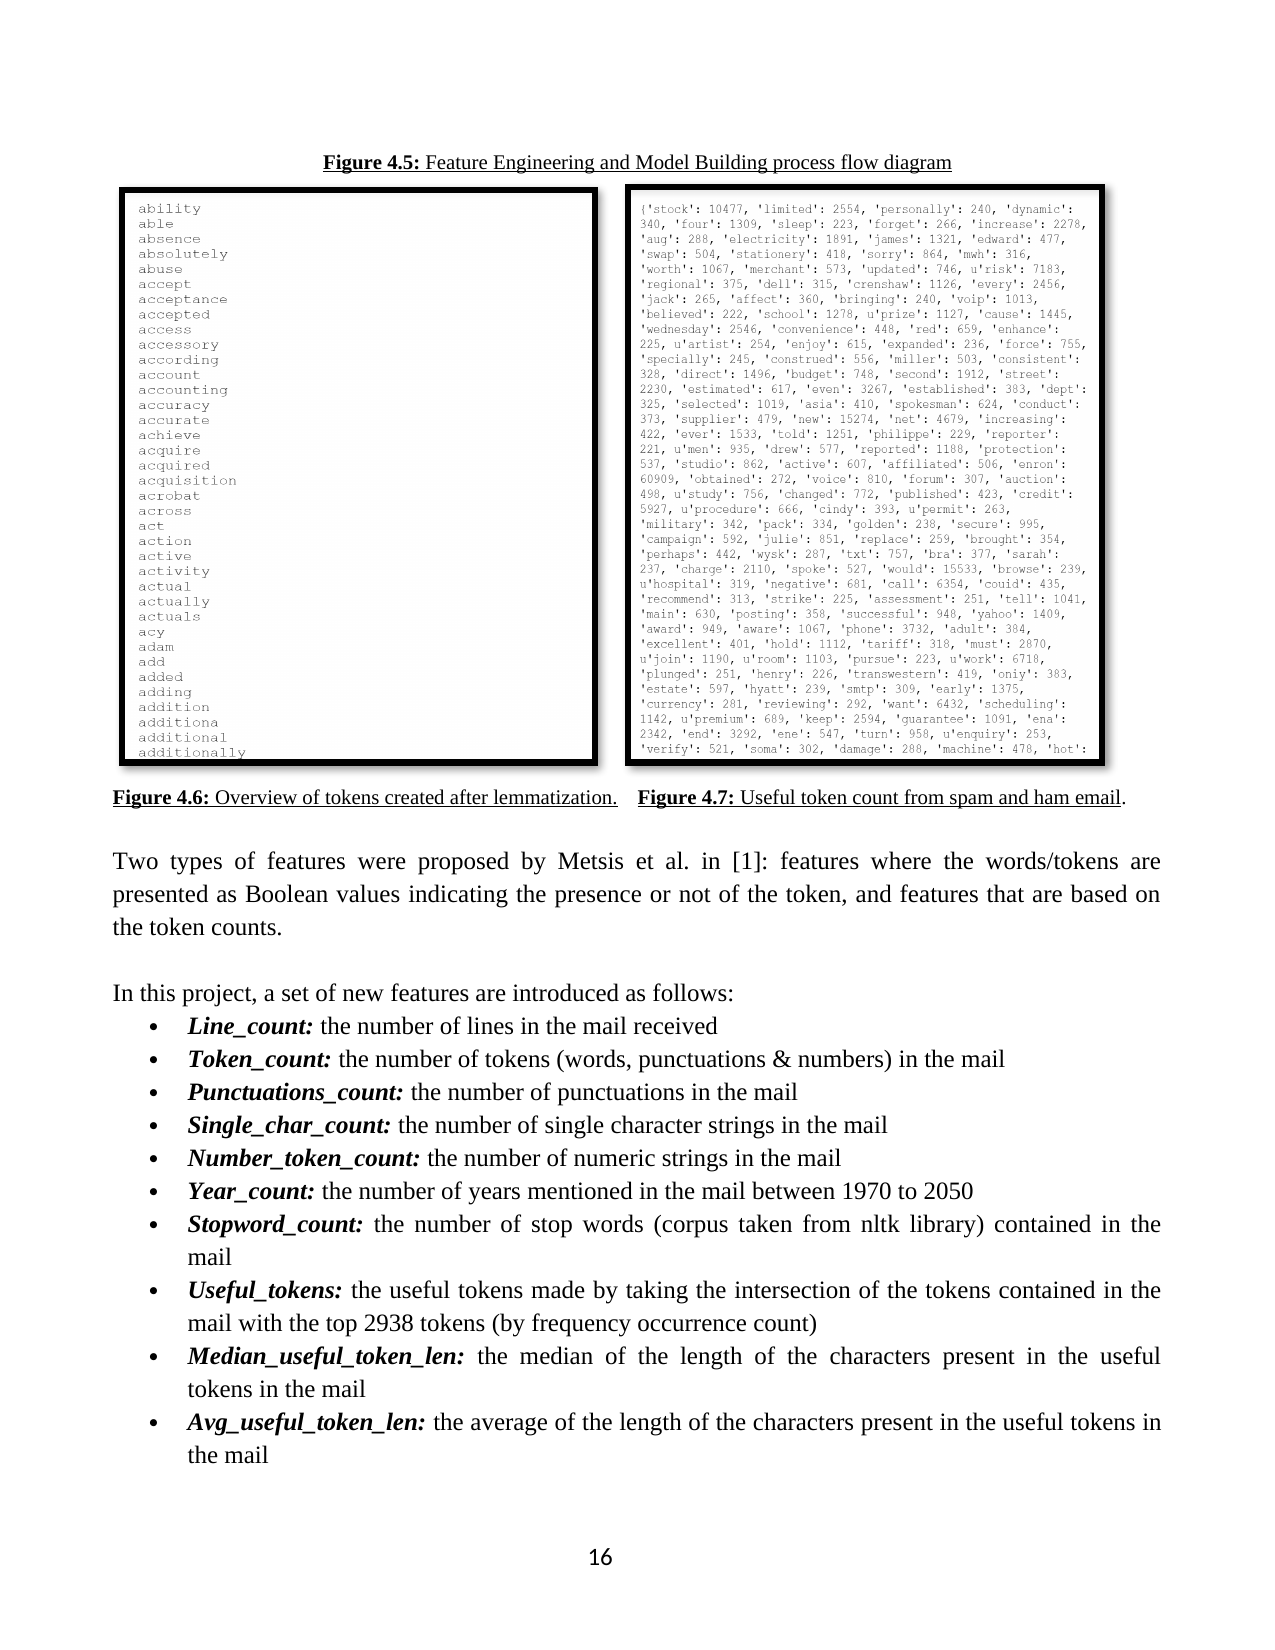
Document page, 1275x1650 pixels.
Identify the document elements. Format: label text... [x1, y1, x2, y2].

list Token_count: the number of tokens (words, punctuations & numbers) in the mail [150, 1044, 1162, 1073]
text Figure 4.5: Feature Engineering and Model Building process flow diagram [112, 150, 1162, 174]
text Two types of features were proposed by Metsis et al. in [1]: features where the words/tokens are presented as Boolean values indicating the presence or not of the token, and features that are based on the token counts. [112, 846, 1162, 941]
text Figure 4.6: Overview of tokens created after lemmatization. Figure 4.7: Useful token count from spam and ham email. [112, 785, 1162, 809]
list Median_useful_token_len: the median of the length of the characters present in the useful tokens in the mail [150, 1341, 1162, 1403]
text In this project, a set of new features are introduced as follows: [112, 978, 1162, 1007]
list Year_count: the number of years mentioned in the mail between 1970 to 2050 [150, 1176, 1162, 1205]
list Punctuations_count: the number of punctuations in the mail [150, 1077, 1162, 1106]
list Number_token_count: the number of numeric strings in the mail [150, 1143, 1162, 1172]
list Stopword_count: the number of stop words (corpus taken from nltk library) contained in the mail [150, 1209, 1162, 1271]
picture [631, 190, 1099, 759]
list Useful_tokens: the useful tokens made by taking the intersection of the tokens contained in the mail with the top 2938 tokens (by frequency occurrence count) [150, 1275, 1162, 1337]
list Line_count: the number of lines in the mail received [150, 1011, 1162, 1039]
list Avg_useful_token_len: the average of the length of the characters present in the useful tokens in the mail [150, 1407, 1162, 1469]
picture [125, 193, 592, 759]
list Single_char_count: the number of single character strings in the mail [150, 1110, 1162, 1139]
